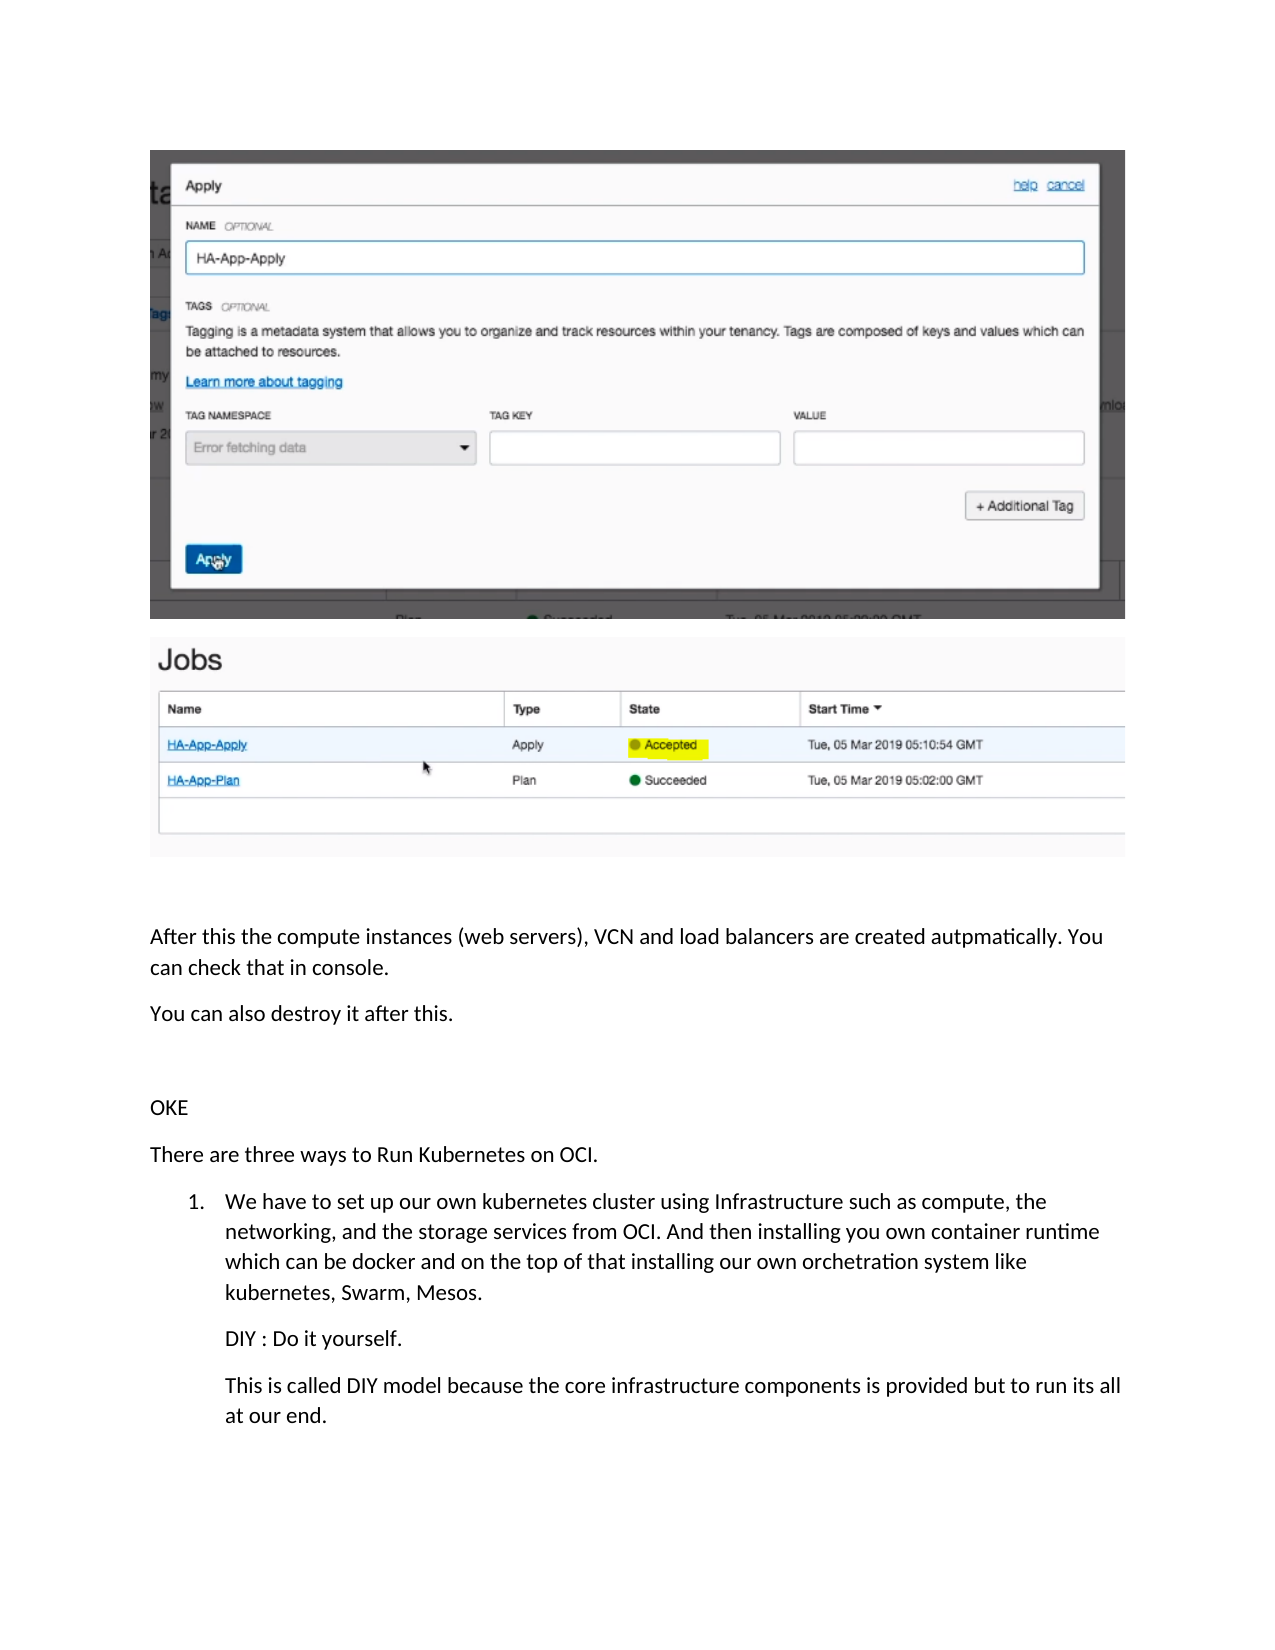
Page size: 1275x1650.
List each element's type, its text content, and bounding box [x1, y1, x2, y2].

text You can also destroy it after this. [150, 999, 1125, 1027]
text DIY : Do it yourself. [150, 1324, 1125, 1352]
list We have to set up our own kubernetes cluster using Infrastructure such as compute, the networking, and the storage services from OCI. And then installing you own container runtime which can be docker and on the top of that installing our own orchetration system like kubernetes, Swarm, Mesos. [187, 1187, 1125, 1306]
text OKE [150, 1093, 1125, 1121]
text After this the compute instances (web servers), VCN and load balancers are created autpmatically. You can check that in console. [150, 922, 1125, 981]
picture [150, 637, 1125, 857]
text This is called DIY model because the core infrastructure components is provided but to run its all at our end. [225, 1371, 1125, 1429]
picture [150, 150, 1125, 619]
text There are three ways to Run Kubernetes on OCI. [150, 1140, 1125, 1168]
